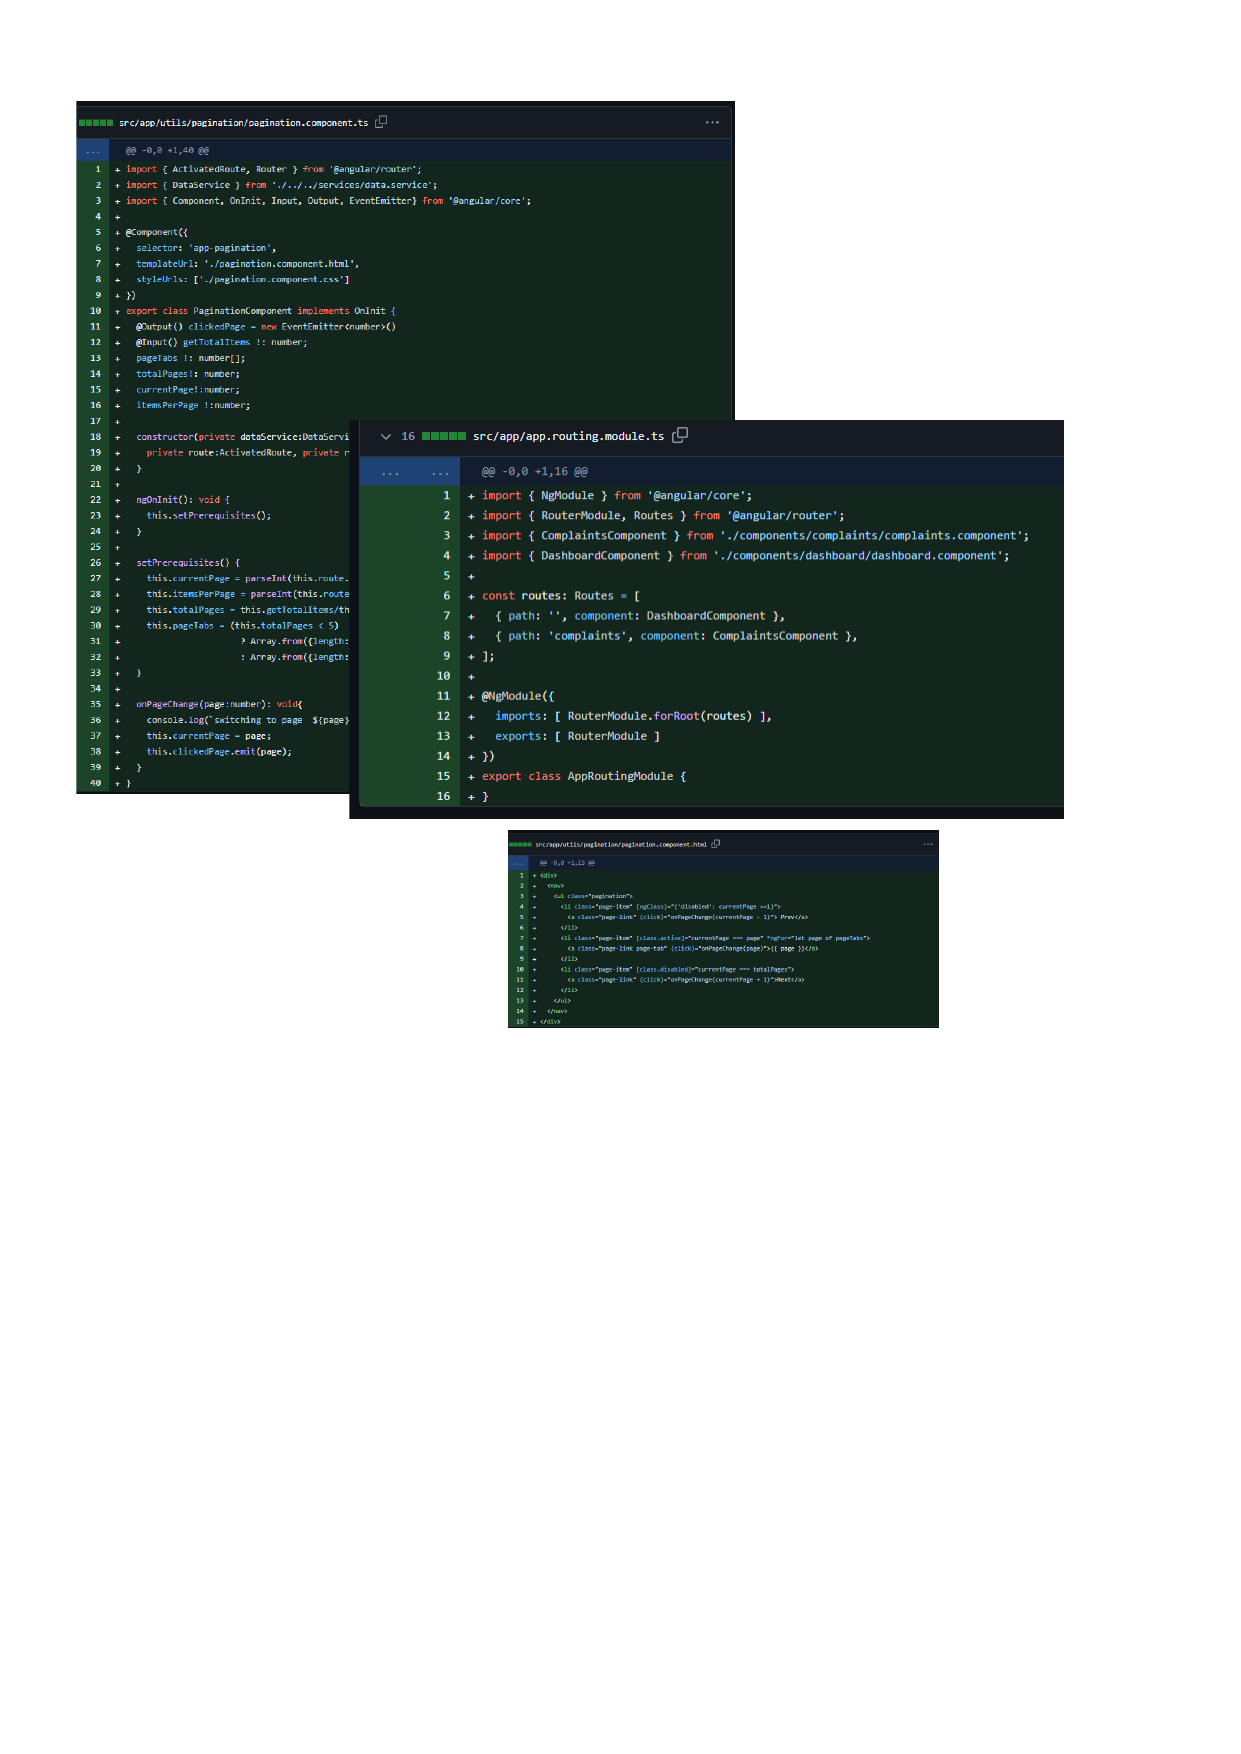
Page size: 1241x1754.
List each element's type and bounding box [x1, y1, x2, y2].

picture [507, 830, 944, 1030]
picture [75, 101, 1064, 818]
